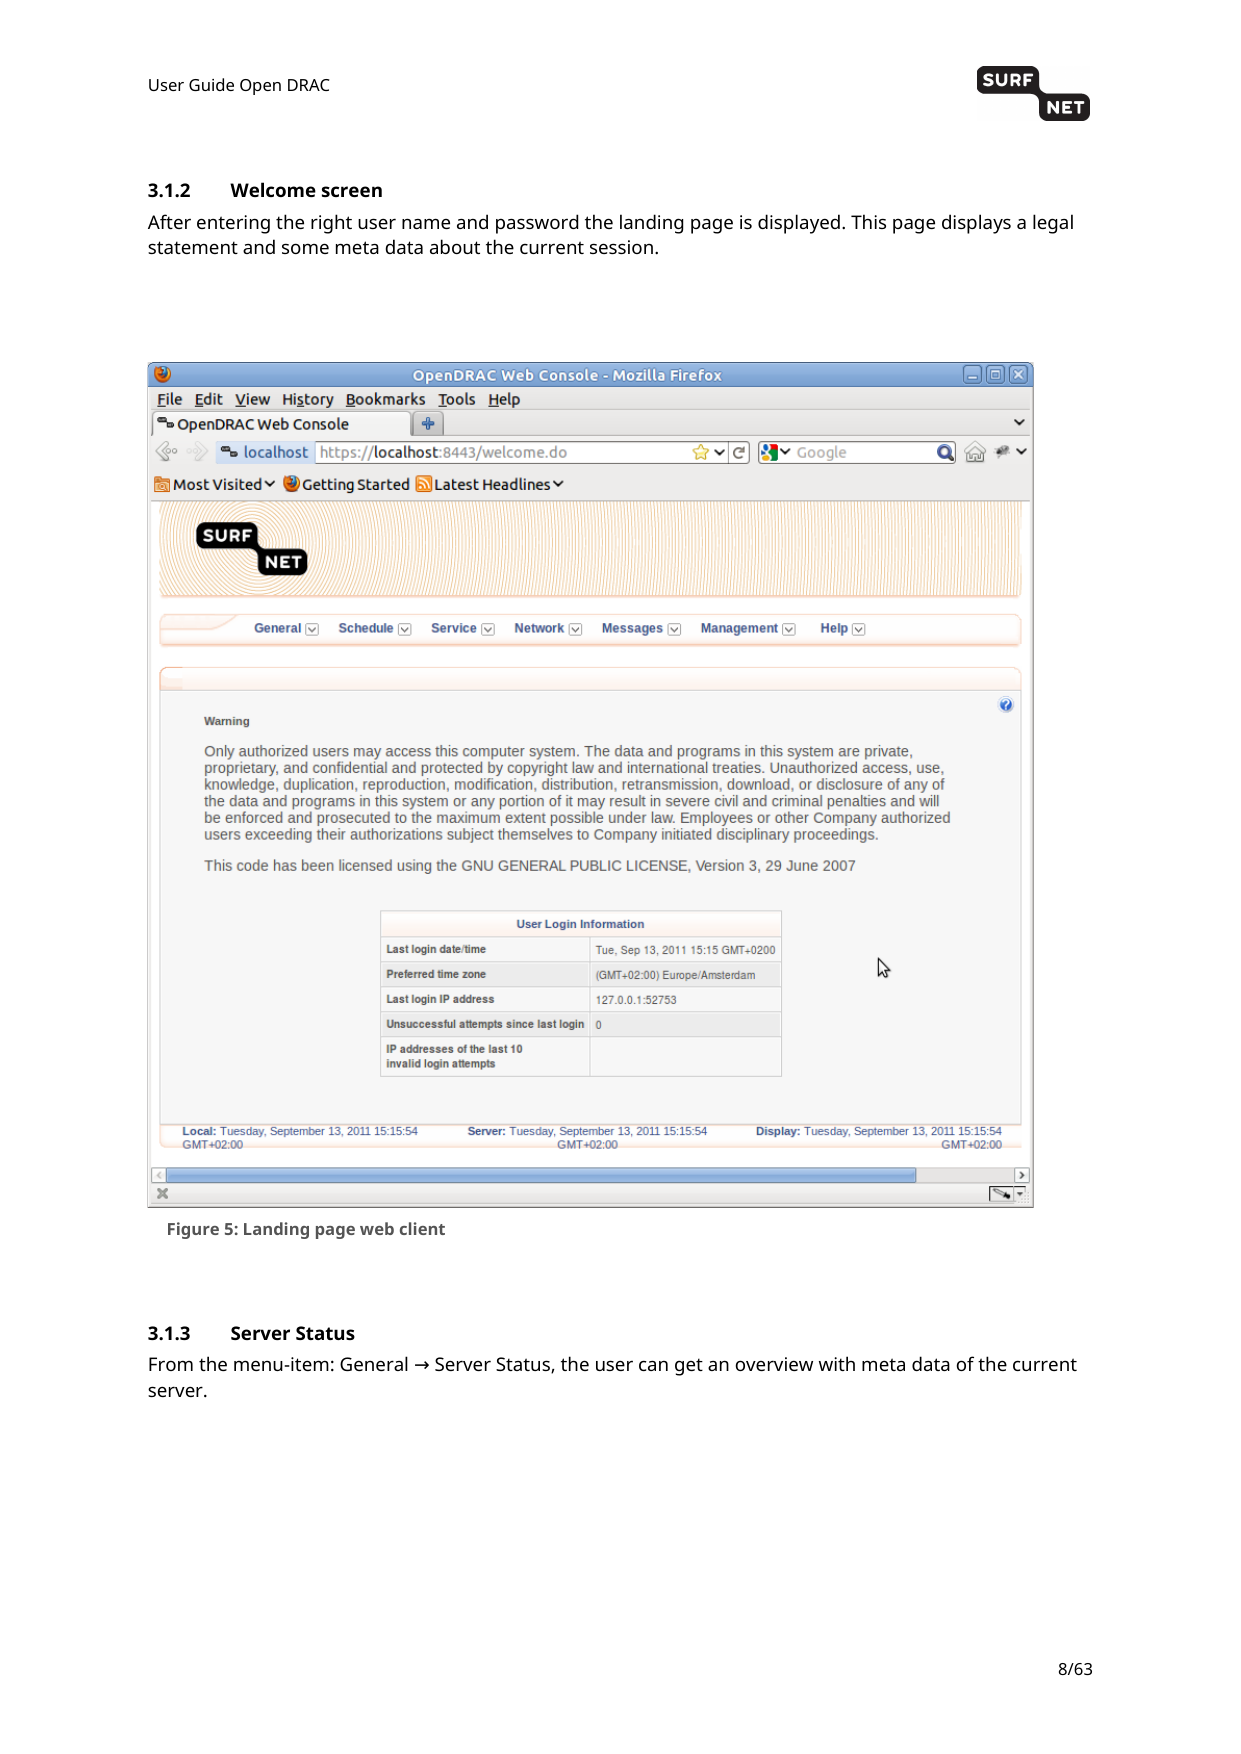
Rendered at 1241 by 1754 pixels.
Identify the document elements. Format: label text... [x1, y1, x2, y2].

text After entering the right user name and password the landing page is displayed. This page displays a legal statement and some meta data about the current session. [148, 209, 1092, 260]
picture [977, 66, 1090, 121]
subtitle Welcome screen [148, 177, 1092, 203]
text From the menu-item: General → Server Status, the user can get an overview with meta data of the current server. [148, 1352, 1092, 1403]
picture [147, 362, 1034, 1208]
subtitle Server Status [148, 1320, 1092, 1345]
